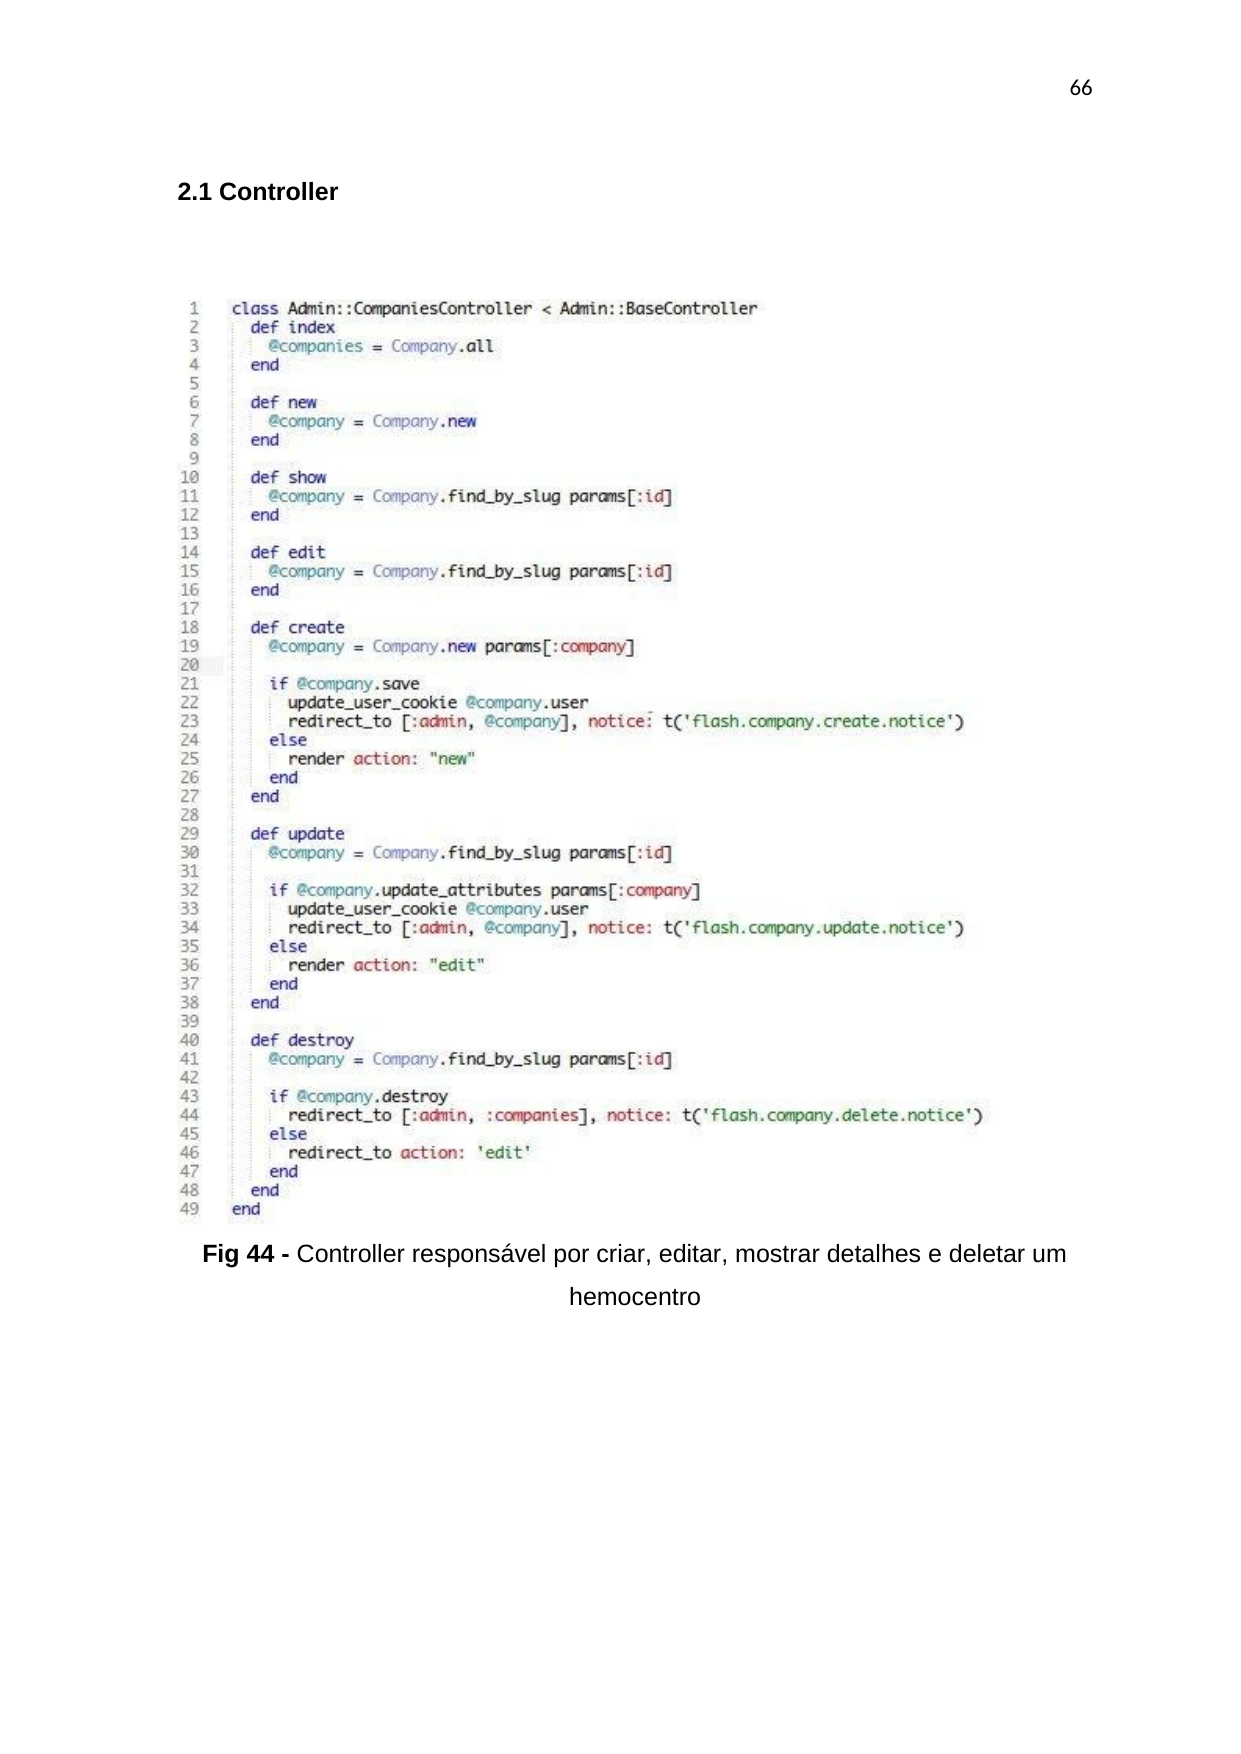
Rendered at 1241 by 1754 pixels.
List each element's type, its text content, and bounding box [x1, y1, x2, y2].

text 2.1 Controller [177, 177, 1092, 206]
picture [177, 299, 1003, 1226]
text Fig 44 - Controller responsável por criar, editar, mostrar detalhes e deletar um hemocentro [177, 1239, 1092, 1311]
